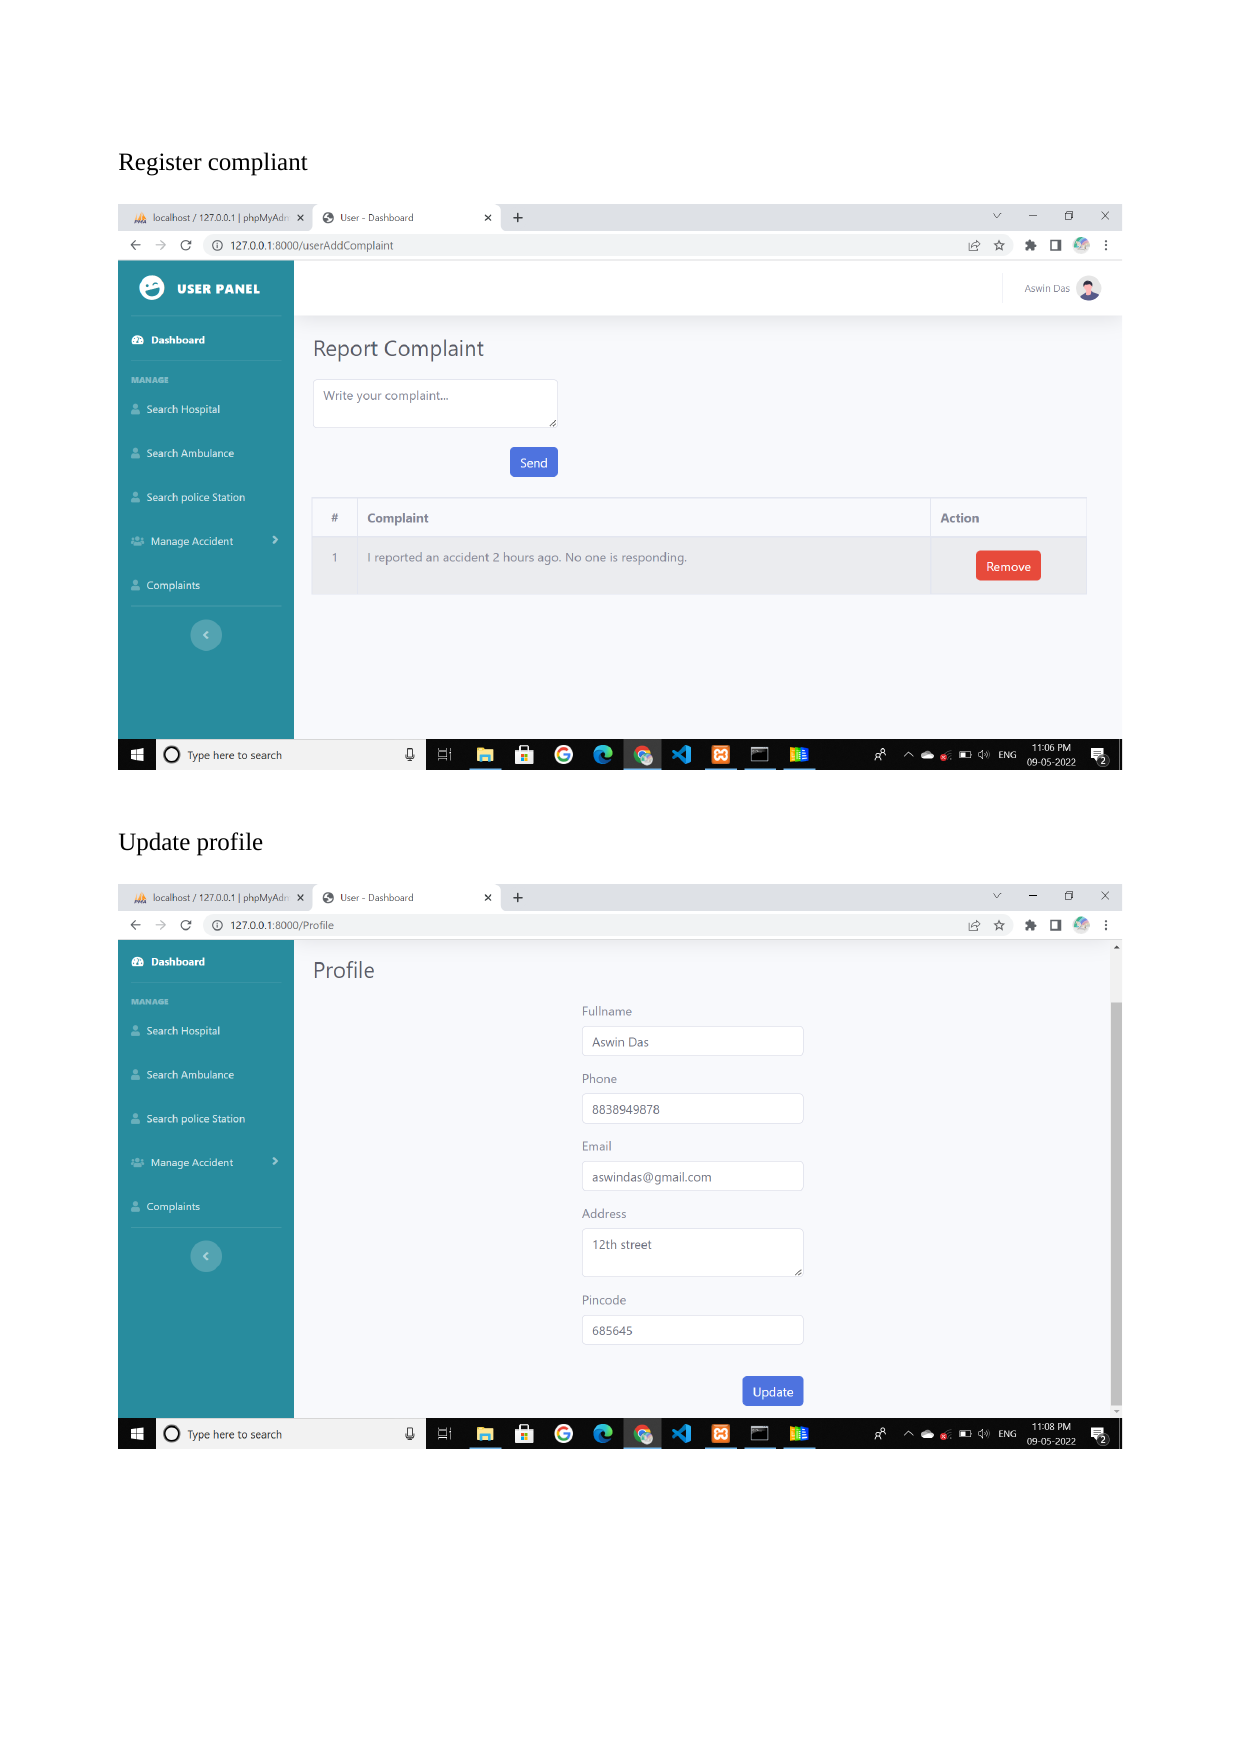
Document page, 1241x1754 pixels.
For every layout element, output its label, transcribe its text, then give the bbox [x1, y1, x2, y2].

text Register compliant [118, 147, 1122, 176]
picture [118, 204, 1123, 770]
text Update profile [118, 827, 1122, 855]
picture [118, 884, 1123, 1449]
